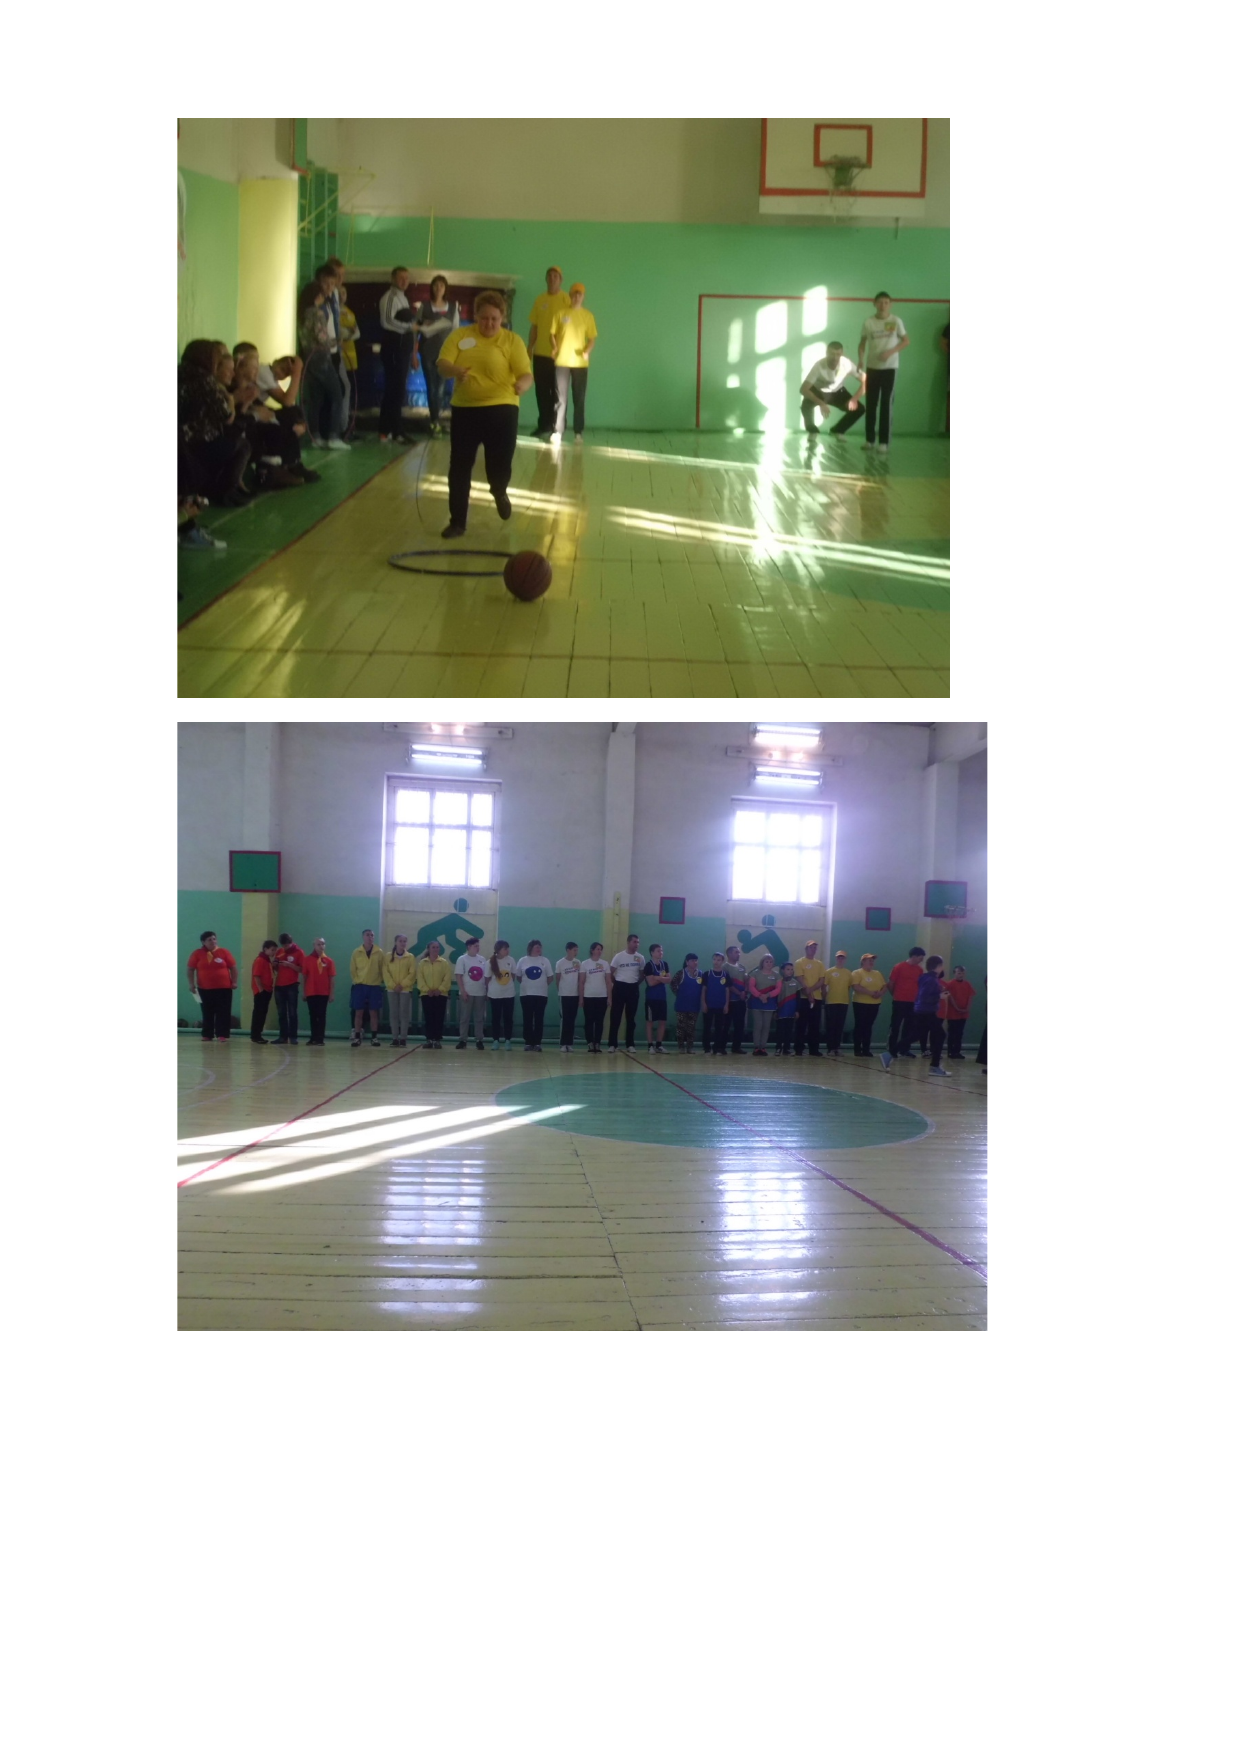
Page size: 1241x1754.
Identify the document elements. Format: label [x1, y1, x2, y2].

picture [177, 722, 988, 1331]
picture [177, 118, 950, 698]
